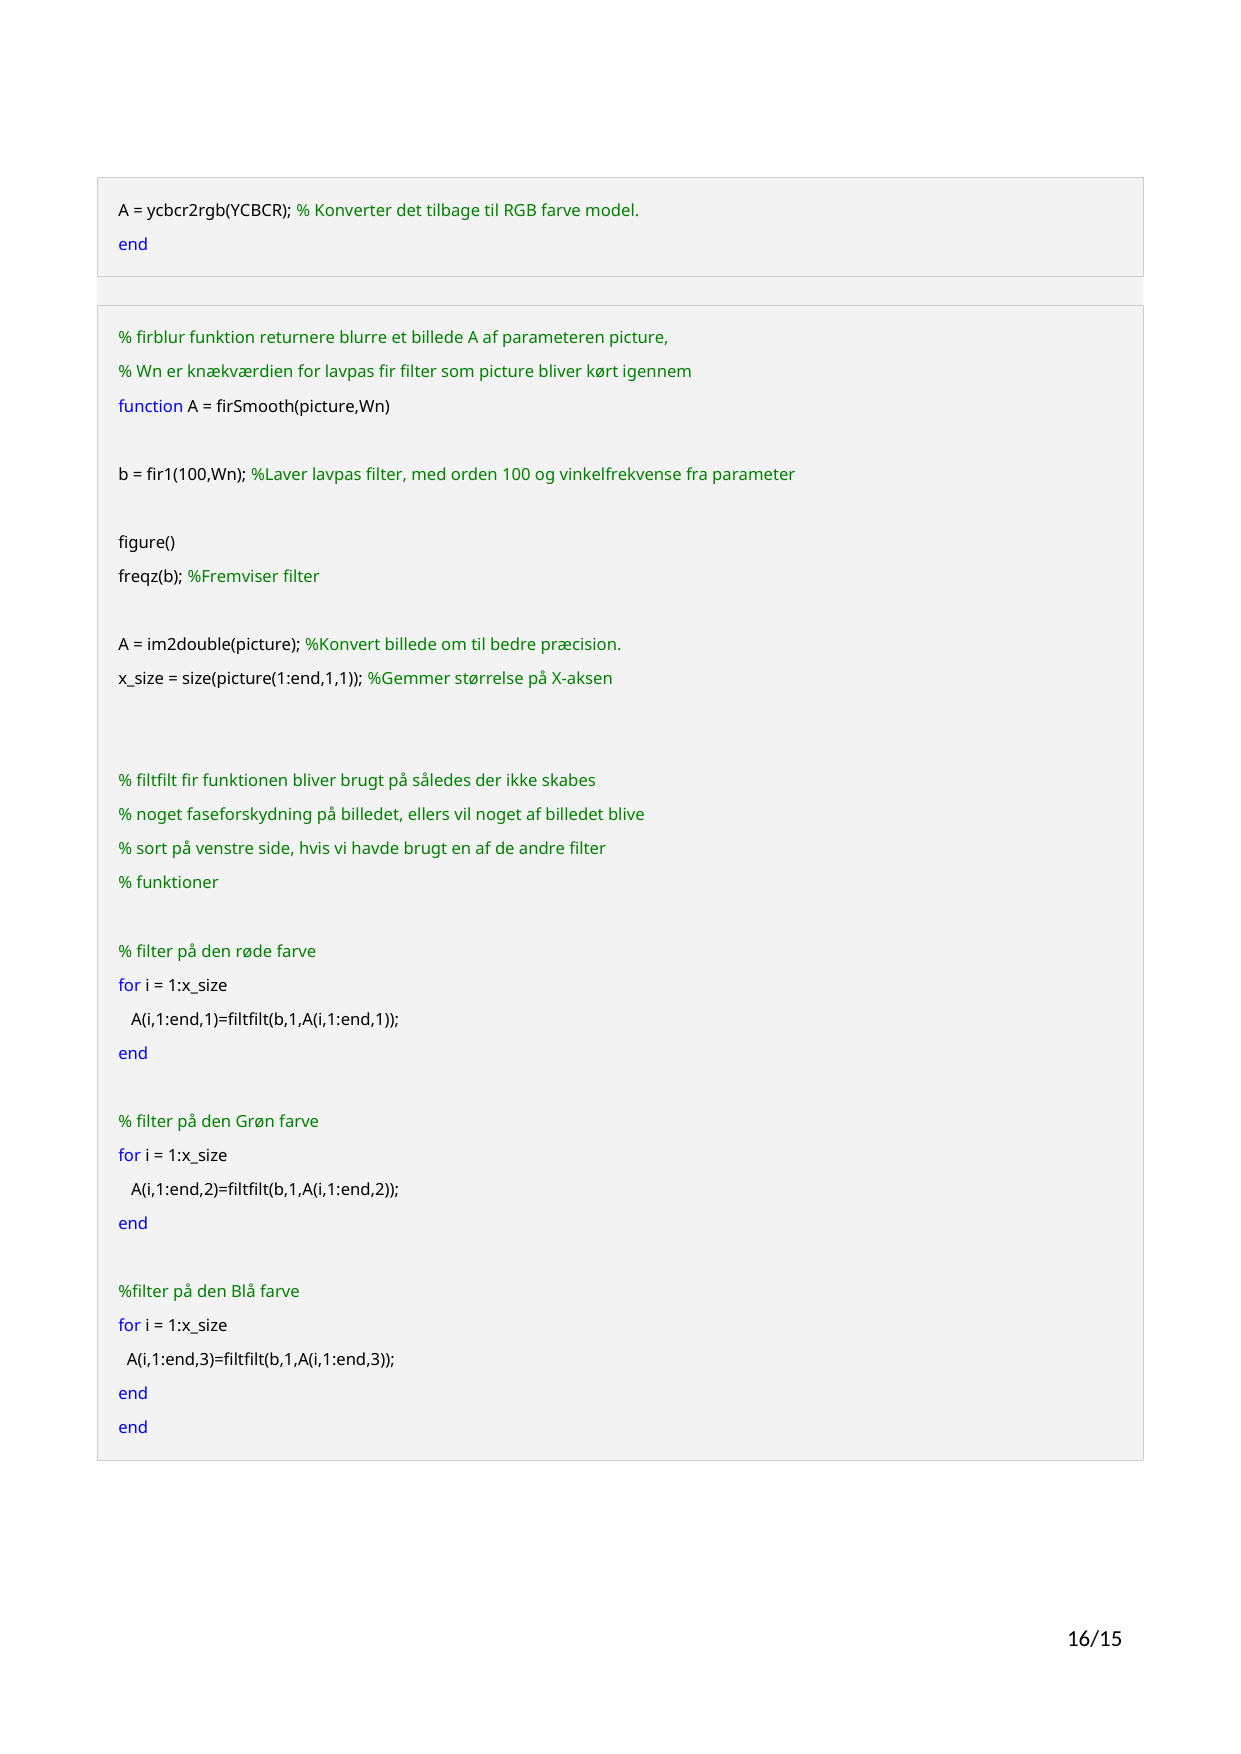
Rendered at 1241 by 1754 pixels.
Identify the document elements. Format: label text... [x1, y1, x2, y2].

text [98, 178, 1143, 276]
text % firblur funktion returnere blurre et billede A af parameteren picture, % Wn er knækværdien for lavpas fir filter som picture bliver kørt igennem function A = firSmooth(picture,Wn) b = fir1(100,Wn); %Laver lavpas filter, med orden 100 og vinkelfrekvense fra parameter figure() freqz(b); %Fremviser filter A = im2double(picture); %Konvert billede om til bedre præcision. x_size = size(picture(1:end,1,1)); %Gemmer størrelse på X-aksen % filtfilt fir funktionen bliver brugt på således der ikke skabes % noget faseforskydning på billedet, ellers vil noget af billedet blive % sort på venstre side, hvis vi havde brugt en af de andre filter % funktioner % filter på den røde farve for i = 1:x_size A(i,1:end,1)=filtfilt(b,1,A(i,1:end,1)); end % filter på den Grøn farve for i = 1:x_size A(i,1:end,2)=filtfilt(b,1,A(i,1:end,2)); end %filter på den Blå farve for i = 1:x_size A(i,1:end,3)=filtfilt(b,1,A(i,1:end,3)); end end [98, 306, 1143, 1460]
